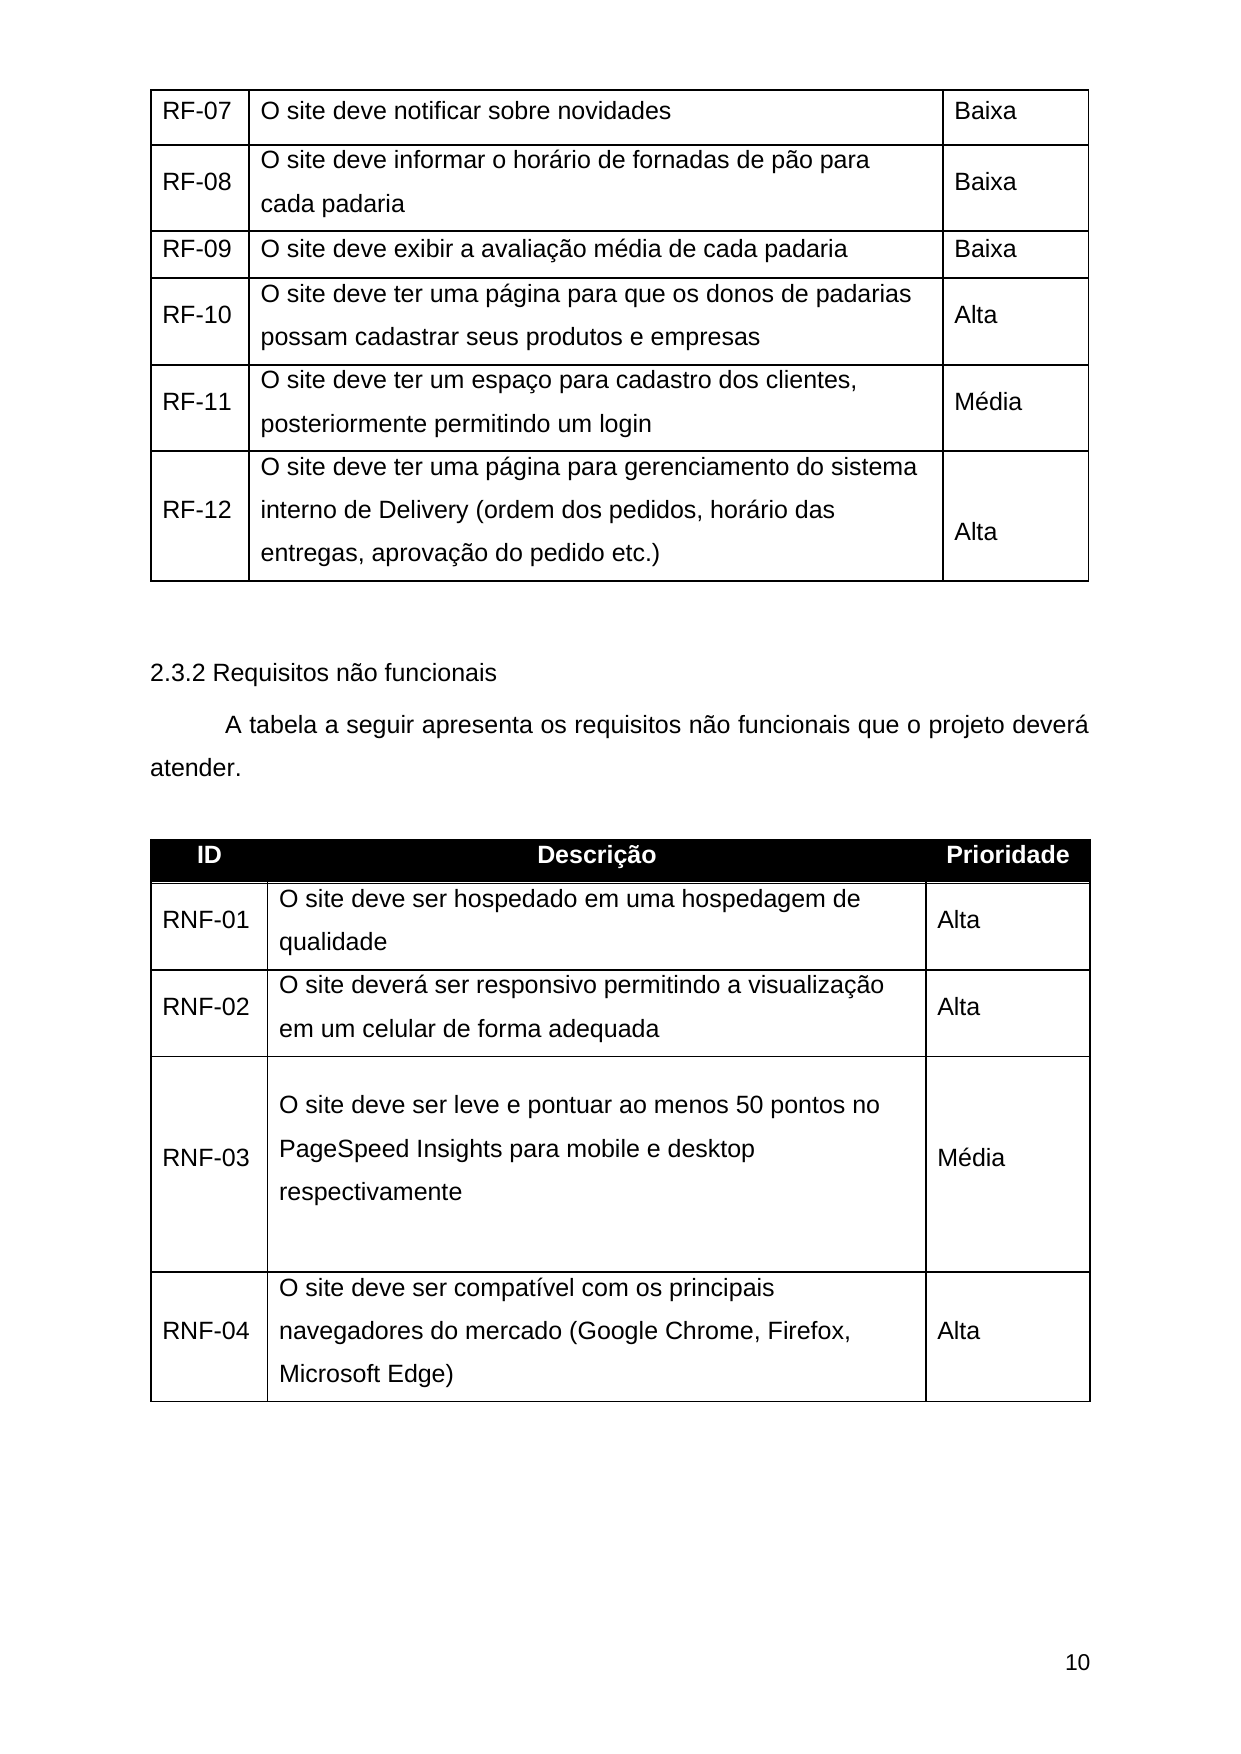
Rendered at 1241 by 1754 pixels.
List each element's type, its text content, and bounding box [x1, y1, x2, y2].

table_cell O site deve informar o horário de fornadas de pão para cada padaria [250, 146, 942, 230]
table_cell Baixa [944, 232, 1088, 277]
table_cell RNF-04 [152, 1273, 267, 1401]
table_header ID [152, 841, 267, 882]
table_cell O site deve ter uma página para gerenciamento do sistema interno de Delivery (ordem dos pedidos, horário das entregas, aprovação do pedido etc.) [250, 452, 942, 580]
table_cell RF-09 [152, 232, 248, 277]
table_cell Baixa [944, 91, 1088, 144]
table_cell RNF-01 [152, 884, 267, 969]
table_cell RF-08 [152, 146, 248, 230]
table_cell O site deve ser leve e pontuar ao menos 50 pontos no PageSpeed Insights para mobile e desktop respectivamente [268, 1057, 925, 1271]
table_cell O site deve ter uma página para que os donos de padarias possam cadastrar seus produtos e empresas [250, 279, 942, 364]
table_cell Média [944, 366, 1088, 450]
table_header Descrição [268, 841, 925, 882]
table_cell O site deve ser compatível com os principais navegadores do mercado (Google Chrome, Firefox, Microsoft Edge) [268, 1273, 925, 1401]
table_cell O site deve notificar sobre novidades [250, 91, 942, 144]
table_cell Média [927, 1057, 1089, 1271]
table_cell O site deverá ser responsivo permitindo a visualização em um celular de forma adequada [268, 971, 925, 1056]
table_cell O site deve exibir a avaliação média de cada padaria [250, 232, 942, 277]
table_cell RF-07 [152, 91, 248, 144]
table_cell Alta [927, 1273, 1089, 1401]
table_cell Alta [944, 452, 1088, 580]
table_cell Alta [927, 884, 1089, 969]
table_cell Baixa [944, 146, 1088, 230]
table_cell RNF-02 [152, 971, 267, 1056]
table_cell O site deve ter um espaço para cadastro dos clientes, posteriormente permitindo um login [250, 366, 942, 450]
subtitle 2.3.2 Requisitos não funcionais [150, 658, 1090, 687]
table_cell RF-12 [152, 452, 248, 580]
text A tabela a seguir apresenta os requisitos não funcionais que o projeto deverá atender. [150, 709, 1090, 781]
table_cell Alta [927, 971, 1089, 1056]
table_cell O site deve ser hospedado em uma hospedagem de qualidade [268, 884, 925, 969]
table_header Prioridade [927, 841, 1089, 882]
table_cell RNF-03 [152, 1057, 267, 1271]
table_cell Alta [944, 279, 1088, 364]
table_cell RF-11 [152, 366, 248, 450]
table_cell RF-10 [152, 279, 248, 364]
